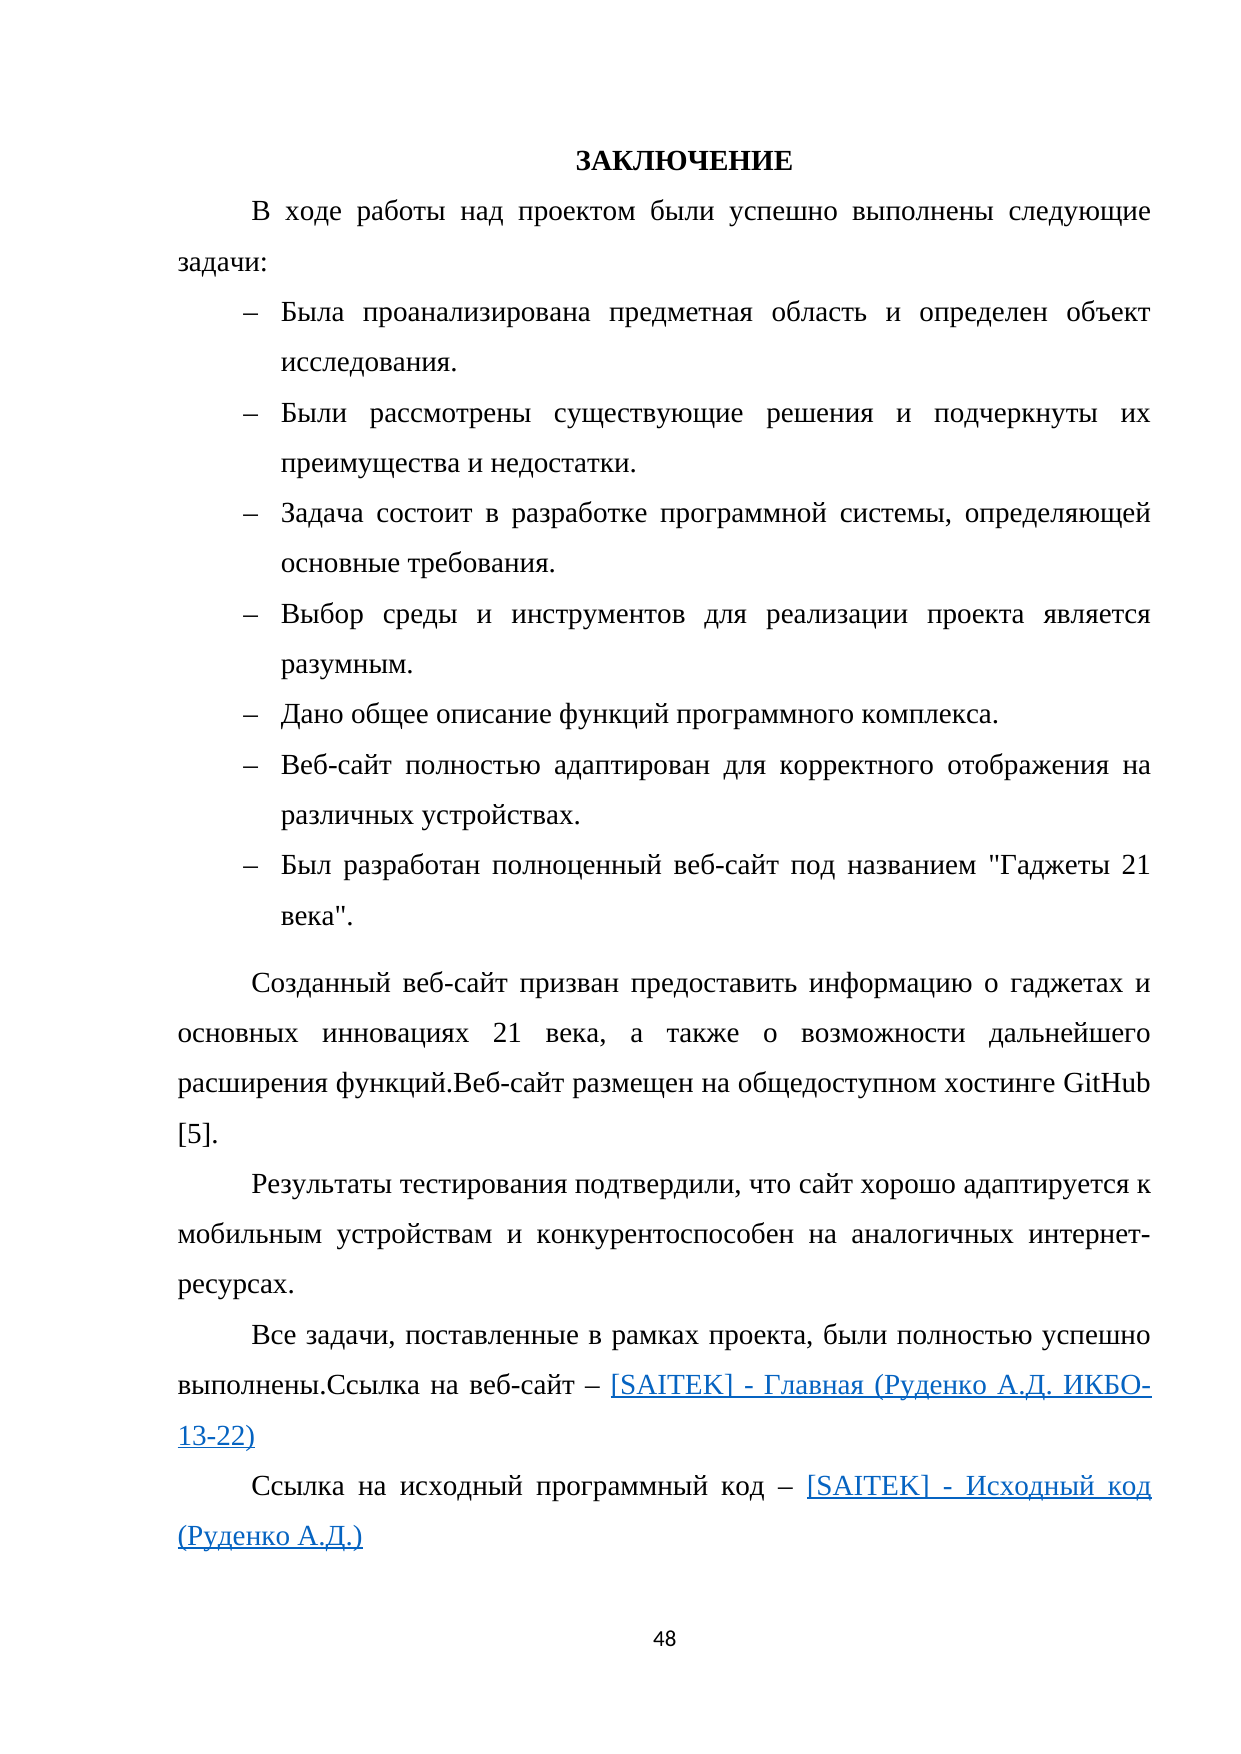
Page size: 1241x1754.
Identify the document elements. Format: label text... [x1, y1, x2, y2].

list Веб-сайт полностью адаптирован для корректного отображения на различных устройствах. [243, 747, 1152, 831]
text Результаты тестирования подтвердили, что сайт хорошо адаптируется к мобильным устройствам и конкурентоспособен на аналогичных интернет-ресурсах. [177, 1166, 1152, 1300]
text Созданный веб-сайт призван предоставить информацию о гаджетах и основных инновациях 21 века, а также о возможности дальнейшего расширения функций.Веб-сайт размещен на общедоступном хостинге GitHub [5]. [177, 965, 1152, 1149]
text В ходе работы над проектом были успешно выполнены следующие задачи: [177, 193, 1152, 277]
text ЗАКЛЮЧЕНИЕ [217, 143, 1152, 177]
list Были рассмотрены существующие решения и подчеркнуты их преимущества и недостатки. [243, 395, 1152, 478]
text Ссылка на исходный программный код – [SAITEK] - Исходный код (Руденко А.Д.) [177, 1468, 1152, 1552]
list Выбор среды и инструментов для реализации проекта является разумным. [243, 596, 1152, 680]
text Все задачи, поставленные в рамках проекта, были полностью успешно выполнены.Ссылка на веб-сайт – [SAITEK] - Главная (Руденко А.Д. ИКБО-13-22) [177, 1317, 1152, 1451]
list Была проанализирована предметная область и определен объект исследования. [243, 294, 1152, 378]
list Дано общее описание функций программного комплекса. [243, 697, 1152, 730]
list Задача состоит в разработке программной системы, определяющей основные требования. [243, 495, 1152, 579]
list Был разработан полноценный веб-сайт под названием "Гаджеты 21 века". [243, 847, 1152, 931]
